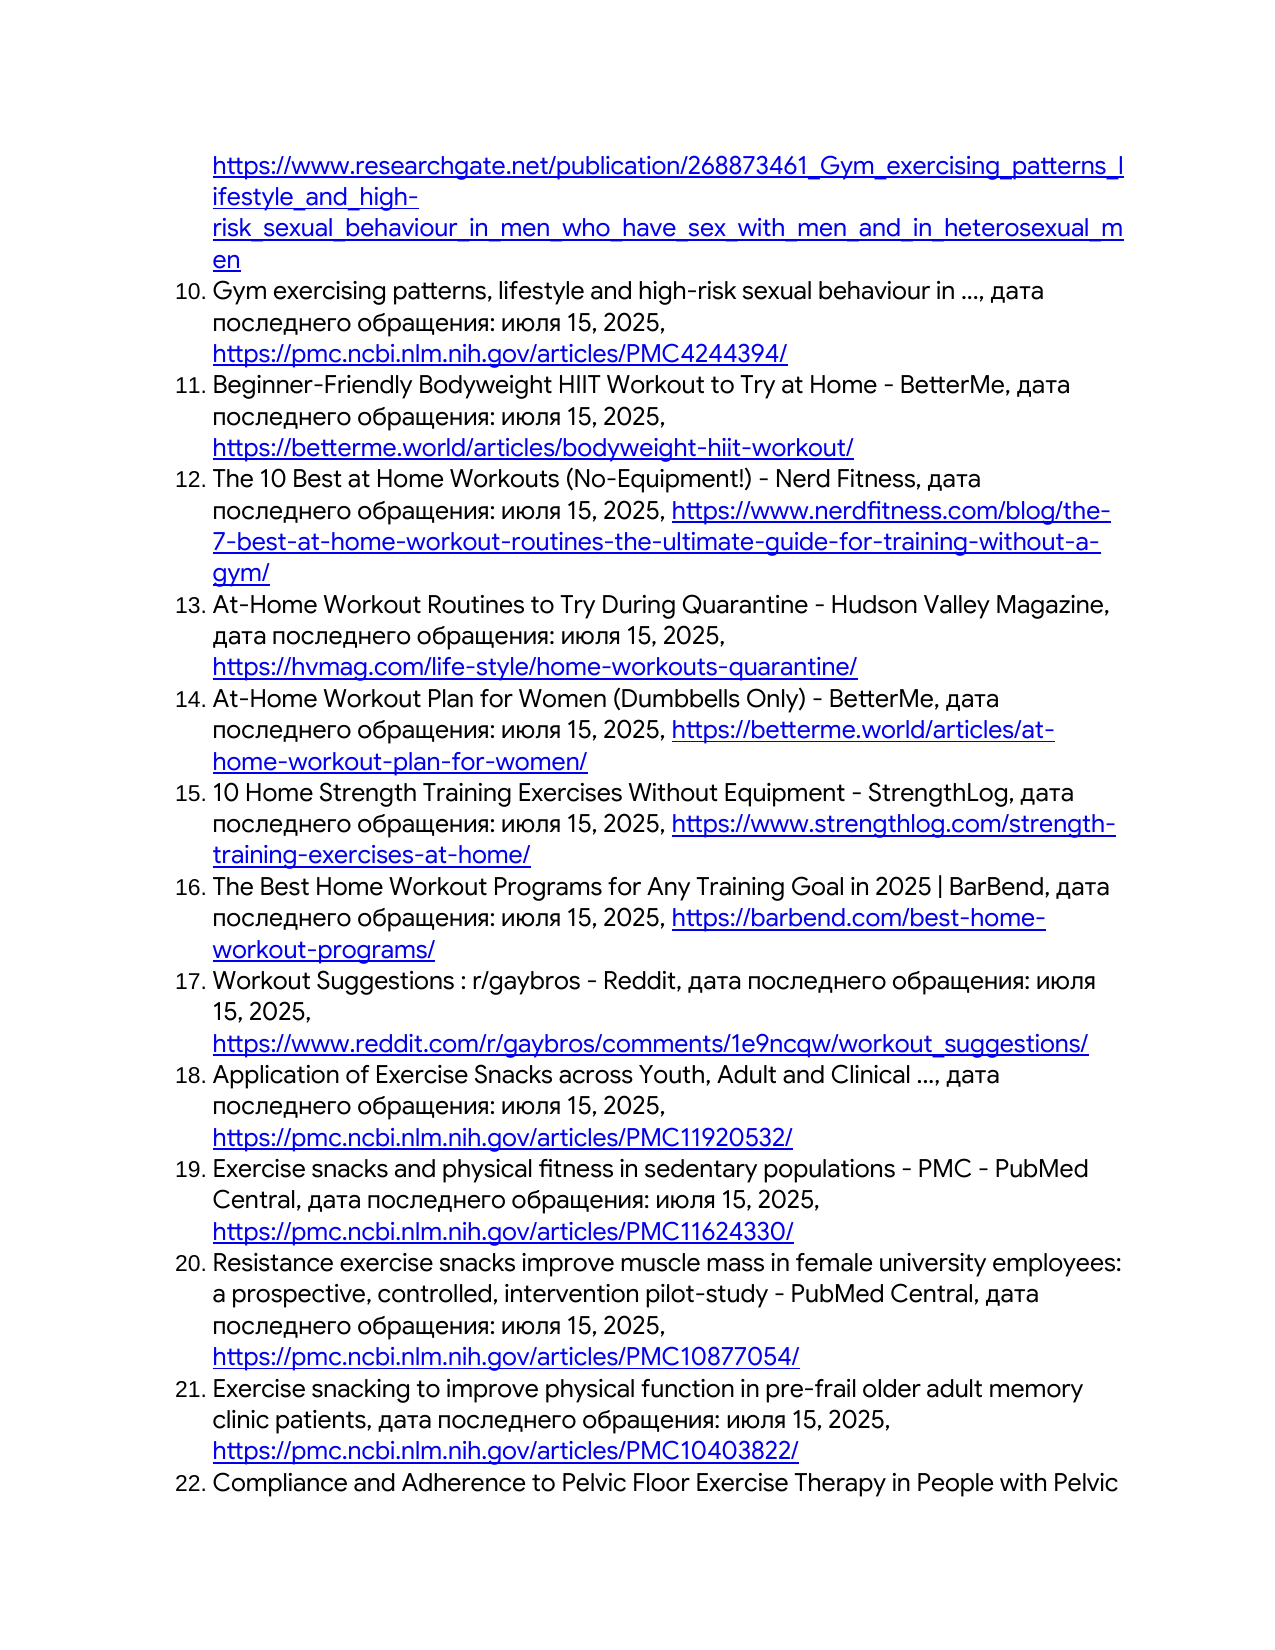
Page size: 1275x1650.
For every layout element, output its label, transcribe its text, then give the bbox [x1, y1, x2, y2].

list Exercise snacks and physical fitness in sedentary populations - PMC - PubMed Central, дата последнего обращения: июля 15, 2025, https://pmc.ncbi.nlm.nih.gov/articles/PMC11624330/ [175, 1153, 1125, 1247]
list Gym exercising patterns, lifestyle and high-risk sexual behaviour in ..., дата последнего обращения: июля 15, 2025, https://pmc.ncbi.nlm.nih.gov/articles/PMC4244394/ [175, 275, 1125, 369]
list Resistance exercise snacks improve muscle mass in female university employees: a prospective, controlled, intervention pilot-study - PubMed Central, дата последнего обращения: июля 15, 2025, https://pmc.ncbi.nlm.nih.gov/articles/PMC10877054/ [175, 1247, 1125, 1373]
list Exercise snacking to improve physical function in pre-frail older adult memory clinic patients, дата последнего обращения: июля 15, 2025, https://pmc.ncbi.nlm.nih.gov/articles/PMC10403822/ [175, 1373, 1125, 1467]
list Beginner-Friendly Bodyweight HIIT Workout to Try at Home - BetterMe, дата последнего обращения: июля 15, 2025, https://betterme.world/articles/bodyweight-hiit-workout/ [175, 369, 1125, 463]
list Workout Suggestions : r/gaybros - Reddit, дата последнего обращения: июля 15, 2025, https://www.reddit.com/r/gaybros/comments/1e9ncqw/workout_suggestions/ [175, 965, 1125, 1059]
list 10 Home Strength Training Exercises Without Equipment - StrengthLog, дата последнего обращения: июля 15, 2025, https://www.strengthlog.com/strength-training-exercises-at-home/ [175, 777, 1125, 871]
list At-Home Workout Routines to Try During Quarantine - Hudson Valley Magazine, дата последнего обращения: июля 15, 2025, https://hvmag.com/life-style/home-workouts-quarantine/ [175, 589, 1125, 683]
list At-Home Workout Plan for Women (Dumbbells Only) - BetterMe, дата последнего обращения: июля 15, 2025, https://betterme.world/articles/at-home-workout-plan-for-women/ [175, 683, 1125, 777]
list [175, 150, 1125, 275]
list The 10 Best at Home Workouts (No-Equipment!) - Nerd Fitness, дата последнего обращения: июля 15, 2025, https://www.nerdfitness.com/blog/the-7-best-at-home-workout-routines-the-ultimate-guide-for-training-without-a-gym/ [175, 463, 1125, 589]
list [175, 1467, 1125, 1498]
list The Best Home Workout Programs for Any Training Goal in 2025 | BarBend, дата последнего обращения: июля 15, 2025, https://barbend.com/best-home-workout-programs/ [175, 871, 1125, 965]
list Application of Exercise Snacks across Youth, Adult and Clinical ..., дата последнего обращения: июля 15, 2025, https://pmc.ncbi.nlm.nih.gov/articles/PMC11920532/ [175, 1059, 1125, 1153]
